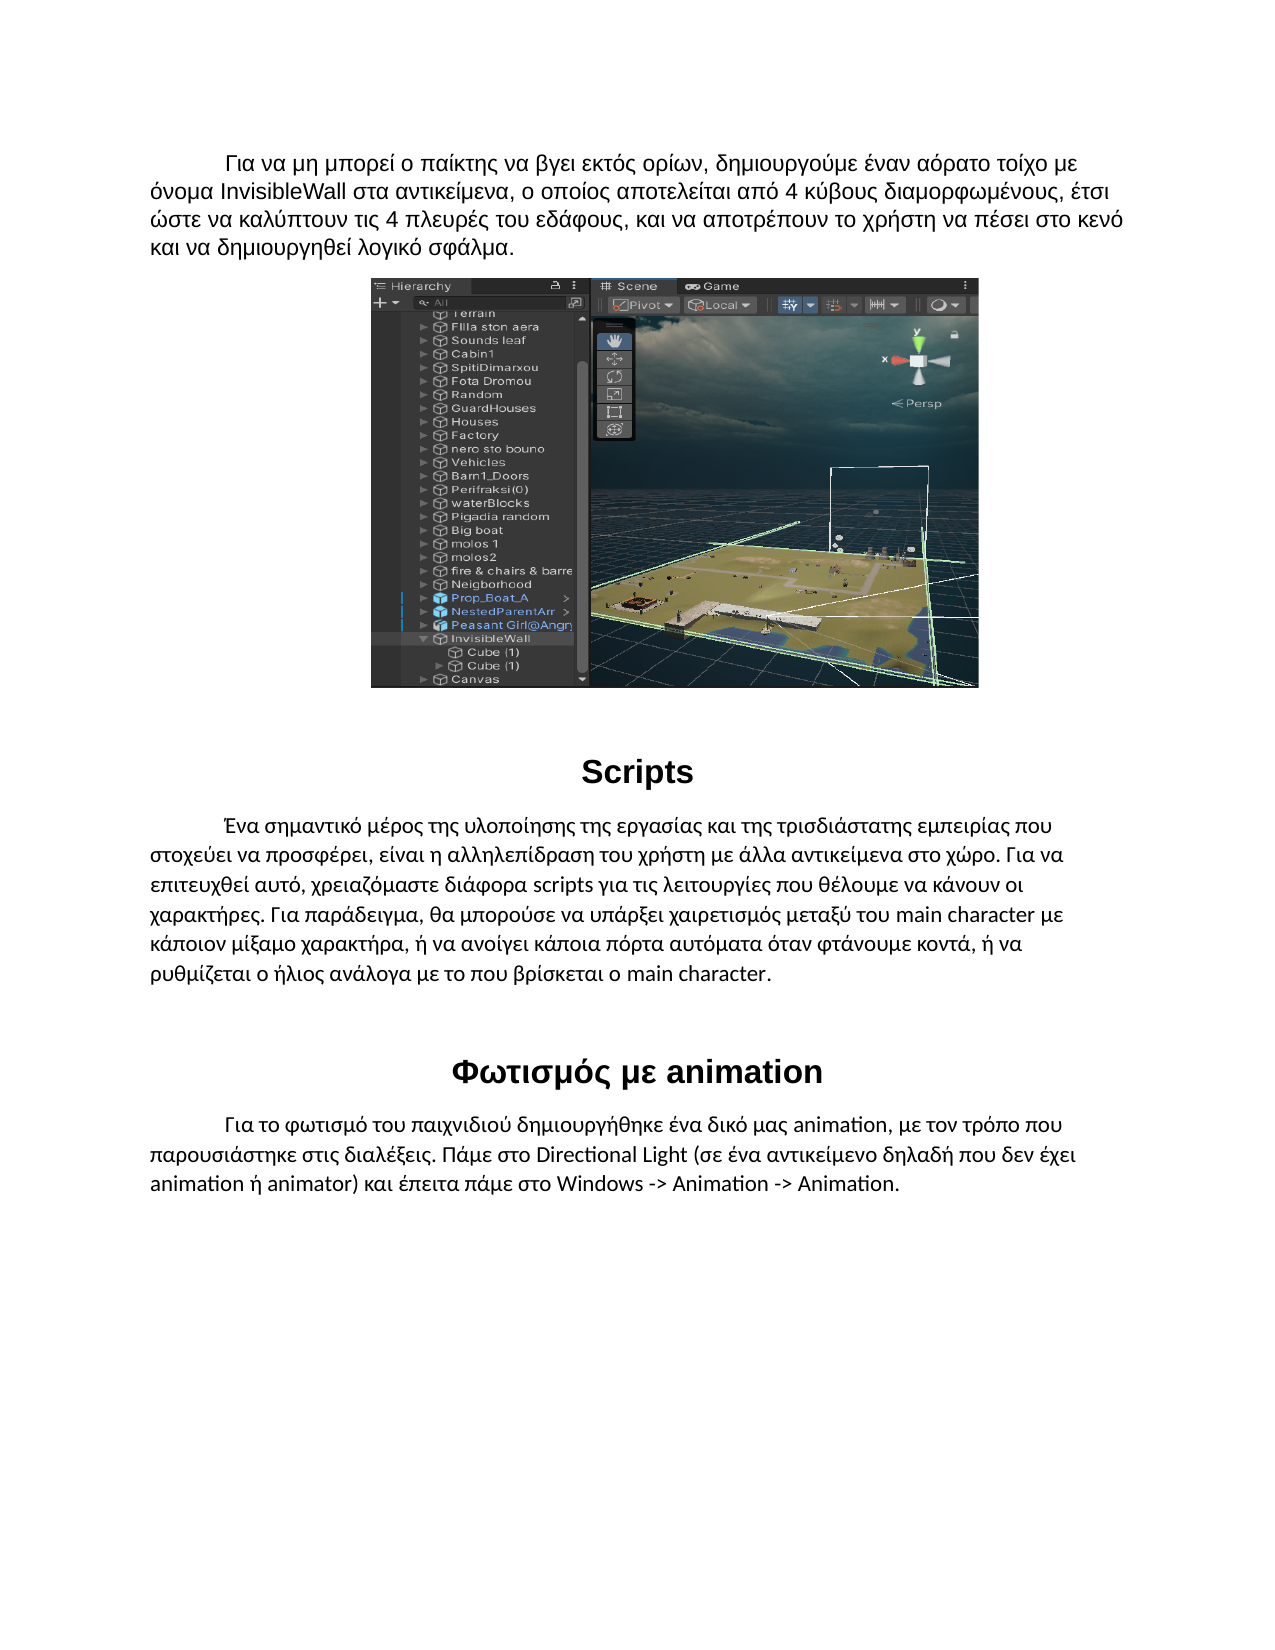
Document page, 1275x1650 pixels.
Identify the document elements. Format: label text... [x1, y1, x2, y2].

text Για το φωτισμό του παιχνιδιού δημιουργήθηκε ένα δικό μας animation, με τον τρόπο που παρουσιάστηκε στις διαλέξεις. Πάμε στο Directional Light (σε ένα αντικείμενο δηλαδή που δεν έχει animation ή animator) και έπειτα πάμε στο Windows -> Animation -> Animation. [150, 1110, 1125, 1197]
text Φωτισμός με animation [150, 1052, 1125, 1090]
text Ένα σημαντικό μέρος της υλοποίησης της εργασίας και της τρισδιάστατης εμπειρίας που στοχεύει να προσφέρει, είναι η αλληλεπίδραση του χρήστη με άλλα αντικείμενα στο χώρο. Για να επιτευχθεί αυτό, χρειαζόμαστε διάφορα scripts για τις λειτουργίες που θέλουμε να κάνουν οι χαρακτήρες. Για παράδειγμα, θα μπορούσε να υπάρξει χαιρετισμός μεταξύ του main character με κάποιον μίξαμο χαρακτήρα, ή να ανοίγει κάποια πόρτα αυτόματα όταν φτάνουμε κοντά, ή να ρυθμίζεται ο ήλιος ανάλογα με το που βρίσκεται ο main character. [150, 811, 1125, 987]
picture [371, 278, 979, 688]
text Για να μη μπορεί ο παίκτης να βγει εκτός ορίων, δημιουργούμε έναν αόρατο τοίχο με όνομα InvisibleWall στα αντικείμενα, ο οποίος αποτελείται από 4 κύβους διαμορφωμένους, έτσι ώστε να καλύπτουν τις 4 πλευρές του εδάφους, και να αποτρέπουν το χρήστη να πέσει στο κενό και να δημιουργηθεί λογικό σφάλμα. [150, 150, 1125, 260]
text Scripts [150, 753, 1125, 791]
